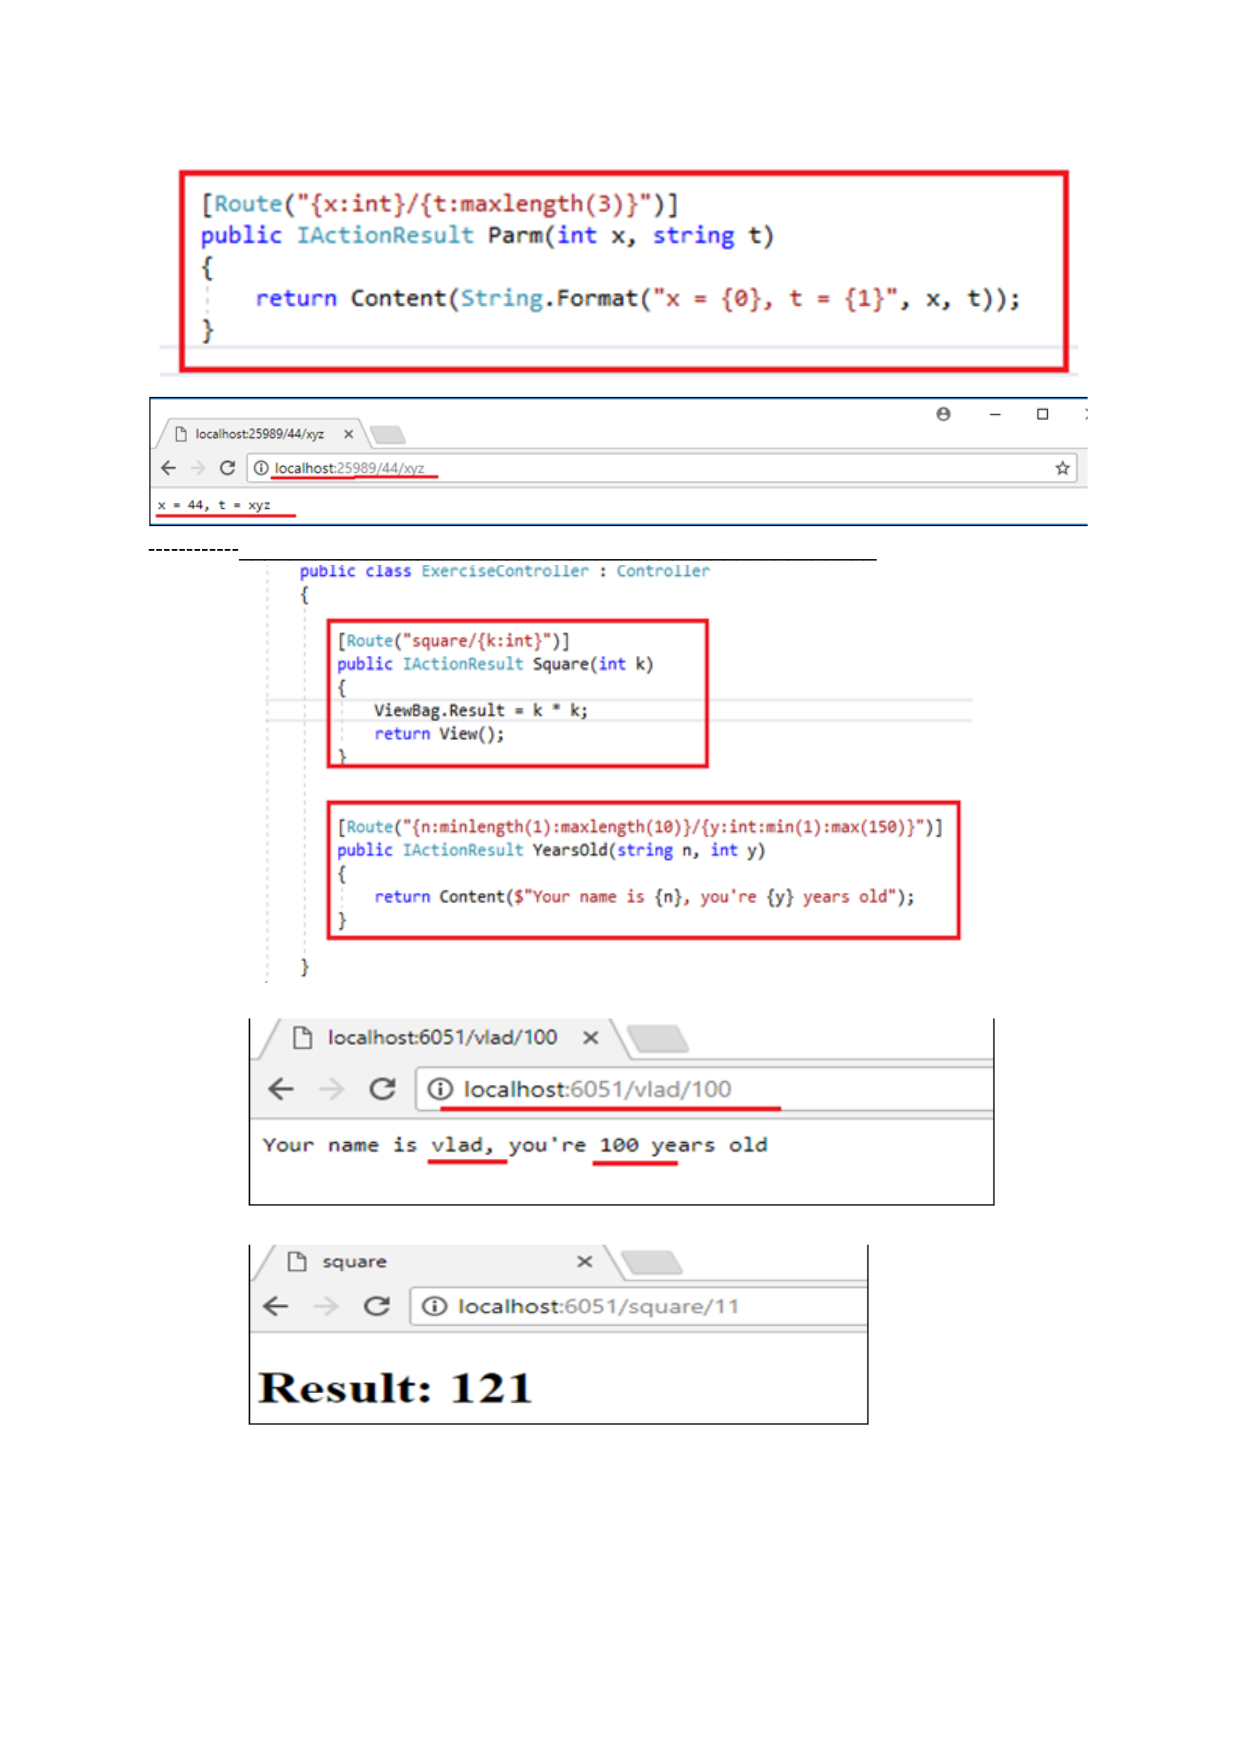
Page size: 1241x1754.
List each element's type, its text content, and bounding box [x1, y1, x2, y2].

text ------------__________________________________________________ [148, 535, 1090, 561]
picture [159, 150, 1079, 382]
picture [233, 1011, 1005, 1438]
picture [265, 565, 973, 983]
picture [147, 385, 1088, 531]
